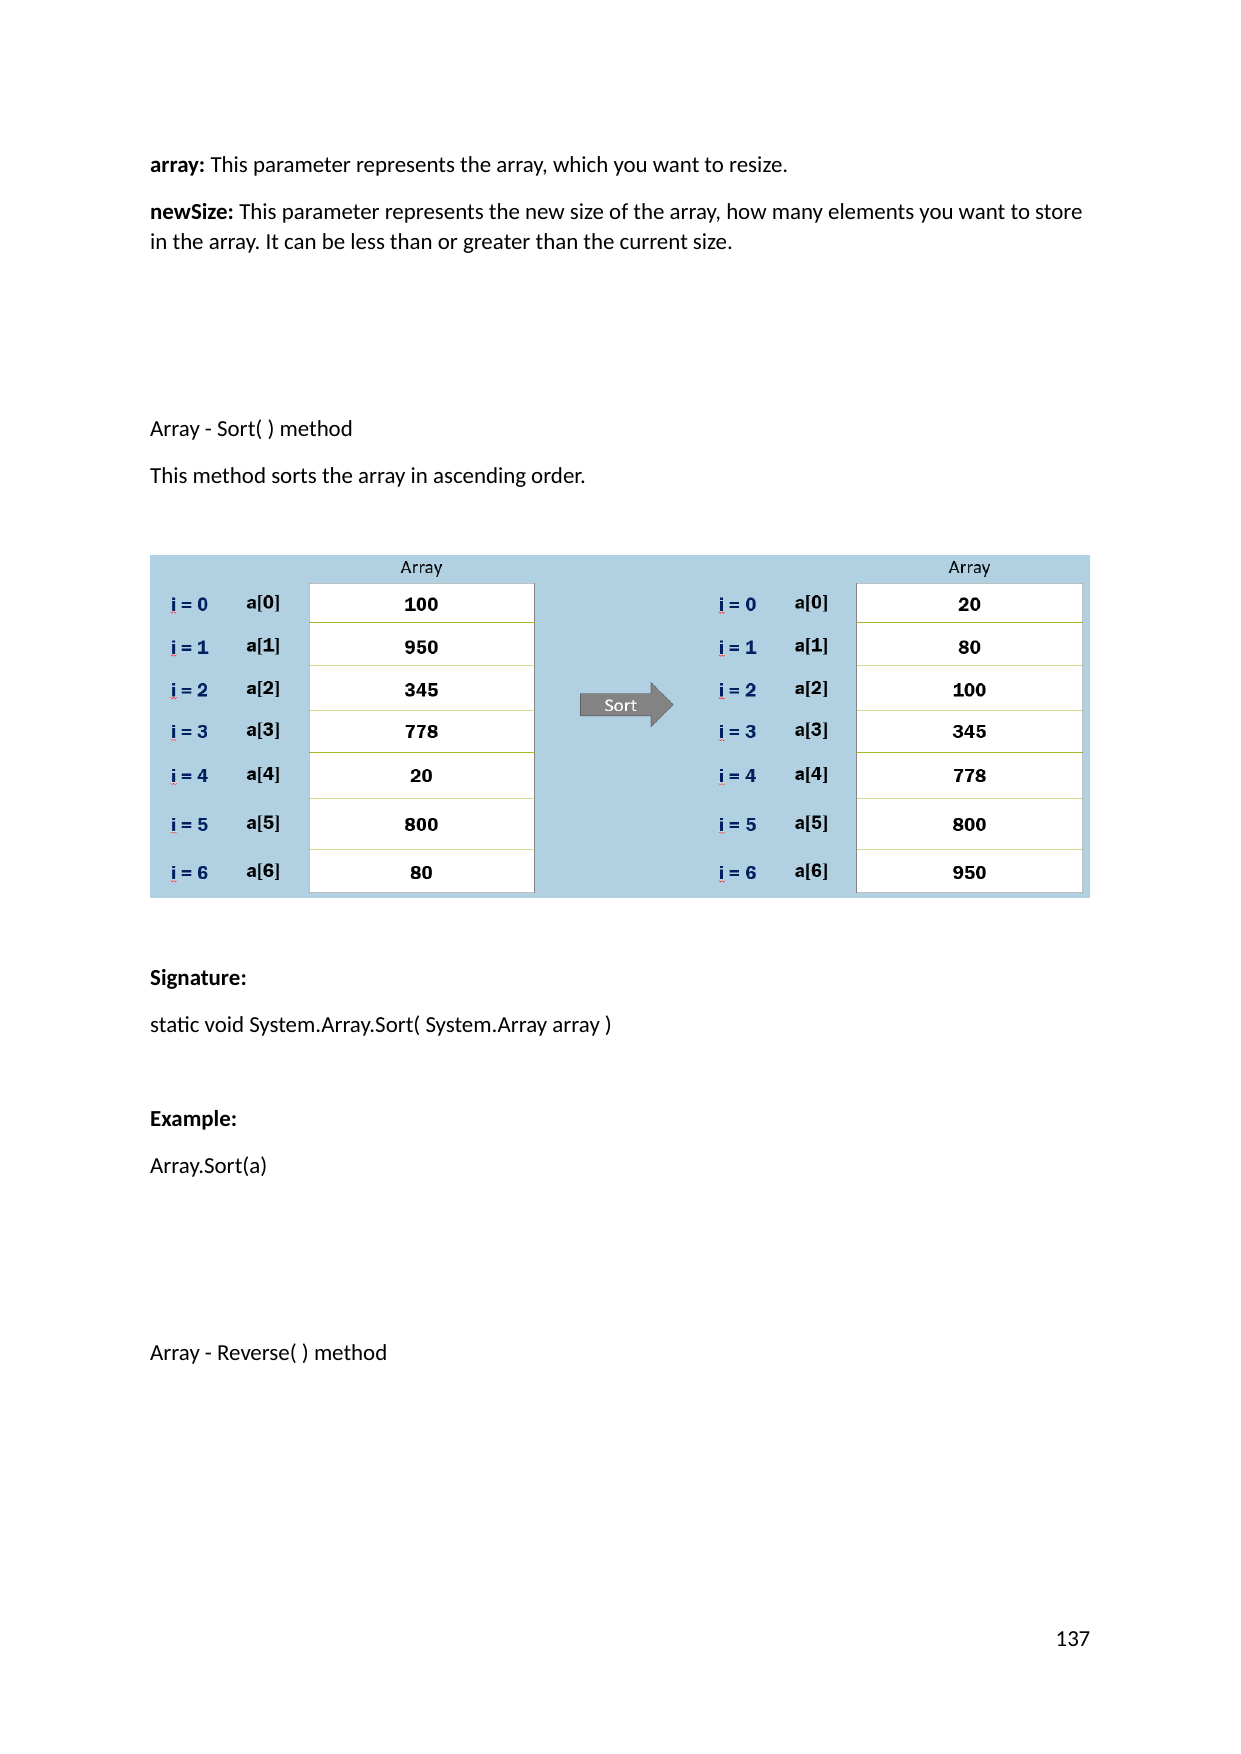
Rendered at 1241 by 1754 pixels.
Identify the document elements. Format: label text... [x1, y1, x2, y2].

picture [150, 555, 1091, 898]
text Example: [150, 1104, 1090, 1132]
text Array - Reverse( ) method [150, 1338, 1090, 1367]
text static void System.Array.Sort( System.Array array ) [150, 1010, 1090, 1038]
text Array - Sort( ) method [150, 414, 1090, 443]
text Array.Sort(a) [150, 1151, 1090, 1179]
text Signature: [150, 963, 1090, 992]
text This method sorts the array in ascending order. [150, 461, 1090, 489]
text array: This parameter represents the array, which you want to resize. [150, 150, 1090, 178]
text newSize: This parameter represents the new size of the array, how many elements you want to store in the array. It can be less than or greater than the current size. [150, 197, 1090, 255]
